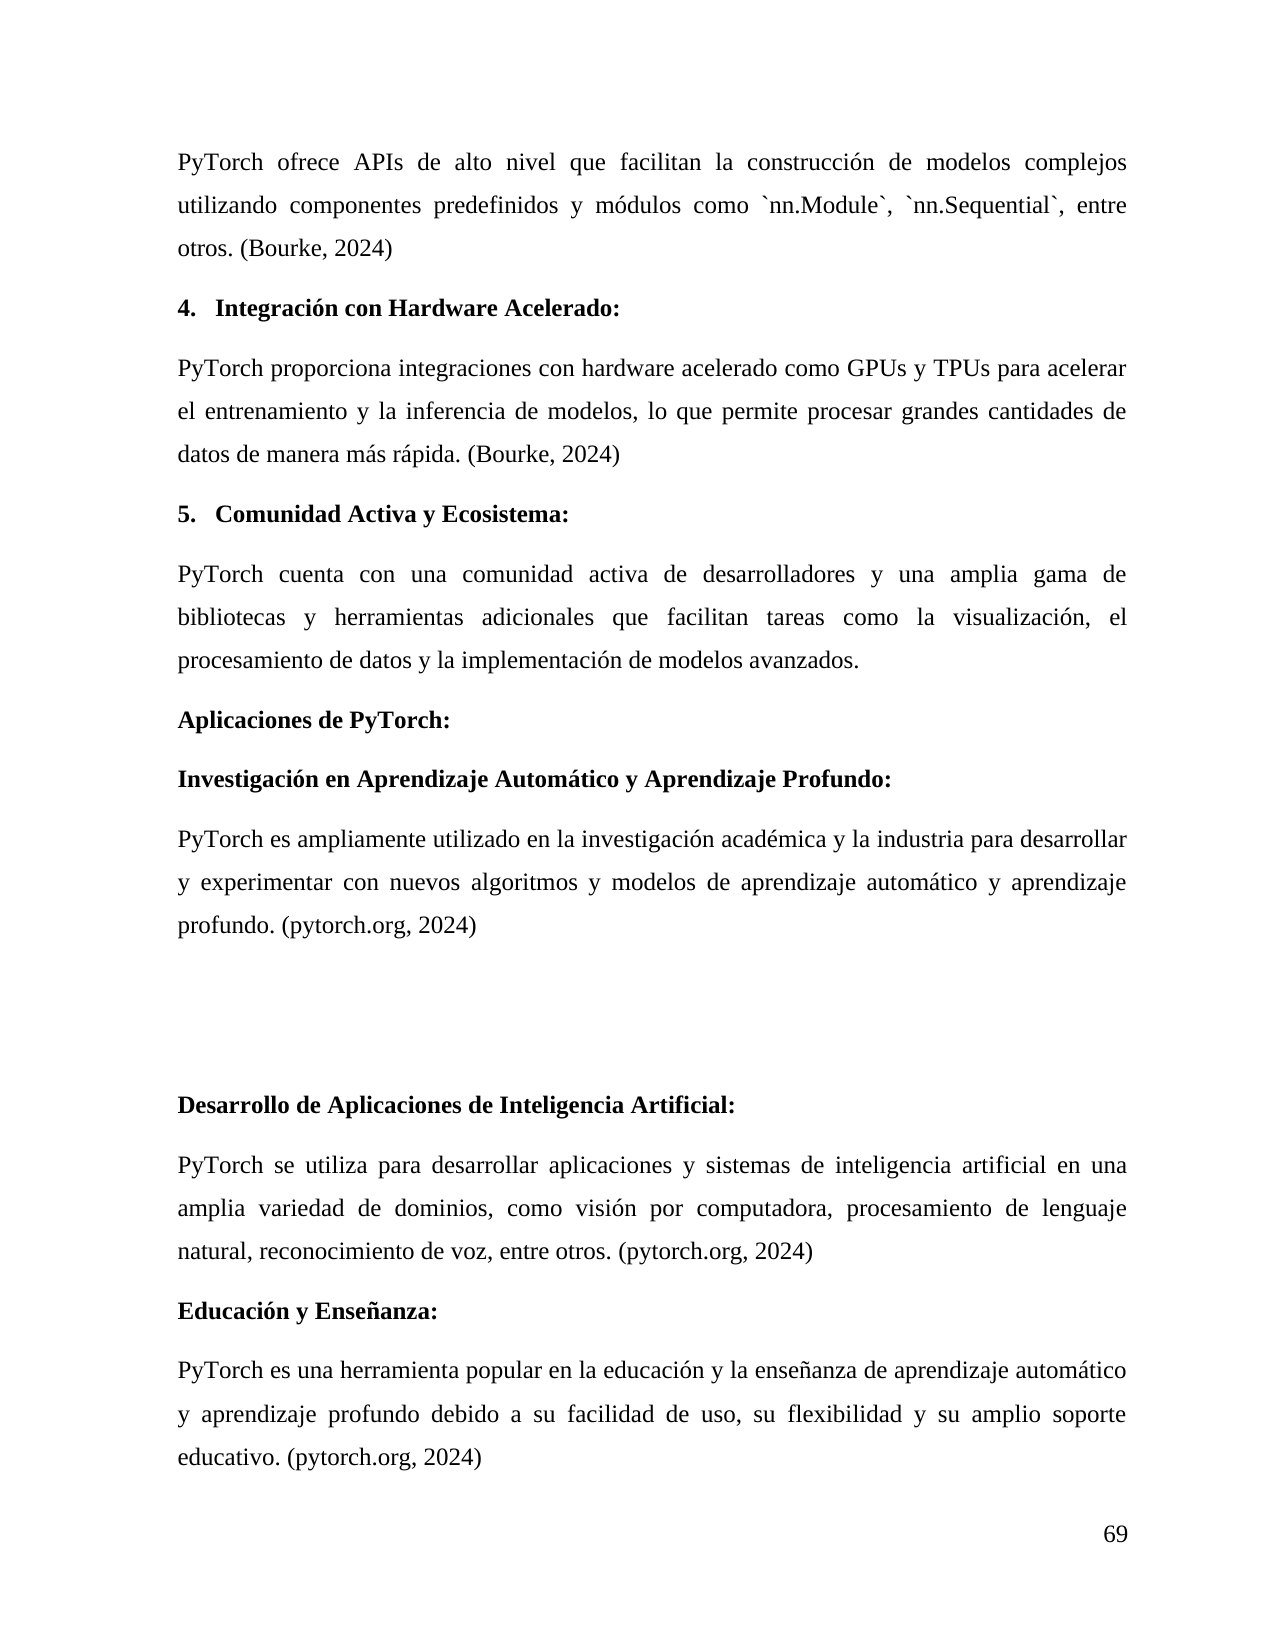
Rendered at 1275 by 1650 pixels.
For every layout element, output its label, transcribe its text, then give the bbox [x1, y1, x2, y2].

text Educación y Enseñanza: [177, 1296, 1128, 1324]
list Comunidad Activa y Ecosistema: [177, 499, 1128, 528]
text PyTorch es una herramienta popular en la educación y la enseñanza de aprendizaje automático y aprendizaje profundo debido a su facilidad de uso, su flexibilidad y su amplio soporte educativo. [177, 1356, 1128, 1471]
text Desarrollo de Aplicaciones de Inteligencia Artificial: [177, 1090, 1128, 1119]
text PyTorch proporciona integraciones con hardware acelerado como GPUs y TPUs para acelerar el entrenamiento y la inferencia de modelos, lo que permite procesar grandes cantidades de datos de manera más rápida. [177, 353, 1128, 468]
text PyTorch se utiliza para desarrollar aplicaciones y sistemas de inteligencia artificial en una amplia variedad de dominios, como visión por computadora, procesamiento de lenguaje natural, reconocimiento de voz, entre otros. [177, 1150, 1128, 1265]
text PyTorch cuenta con una comunidad activa de desarrolladores y una amplia gama de bibliotecas y herramientas adicionales que facilitan tareas como la visualización, el procesamiento de datos y la implementación de modelos avanzados. [177, 559, 1128, 674]
text Aplicaciones de PyTorch: [177, 705, 1128, 733]
text PyTorch es ampliamente utilizado en la investigación académica y la industria para desarrollar y experimentar con nuevos algoritmos y modelos de aprendizaje automático y aprendizaje profundo. [177, 824, 1128, 939]
text PyTorch ofrece APIs de alto nivel que facilitan la construcción de modelos complejos utilizando componentes predefinidos y módulos como `nn.Module`, `nn.Sequential`, entre otros. [177, 147, 1128, 262]
text Investigación en Aprendizaje Automático y Aprendizaje Profundo: [177, 764, 1128, 793]
list Integración con Hardware Acelerado: [177, 293, 1128, 322]
